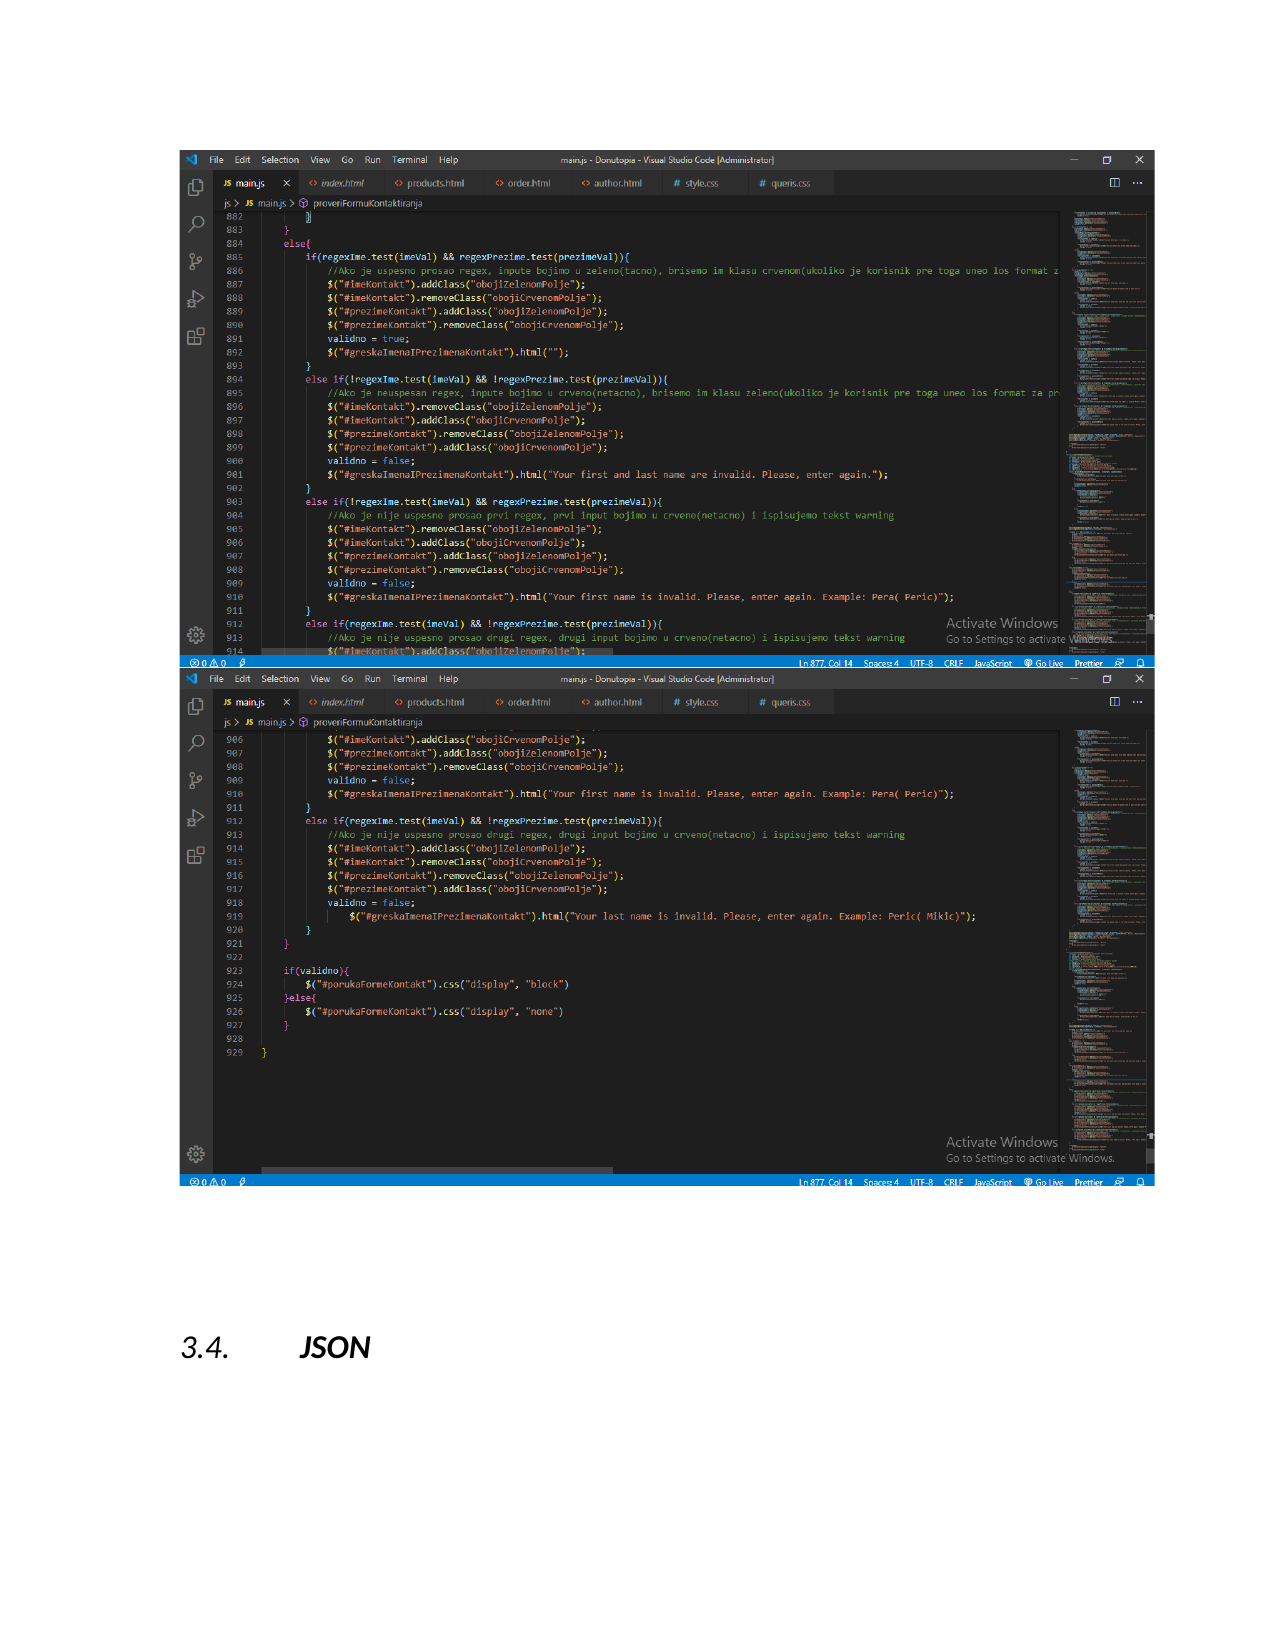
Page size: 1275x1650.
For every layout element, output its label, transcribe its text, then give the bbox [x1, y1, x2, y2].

picture [179, 150, 1155, 667]
picture [179, 668, 1155, 1186]
list JSON [179, 1326, 1125, 1367]
